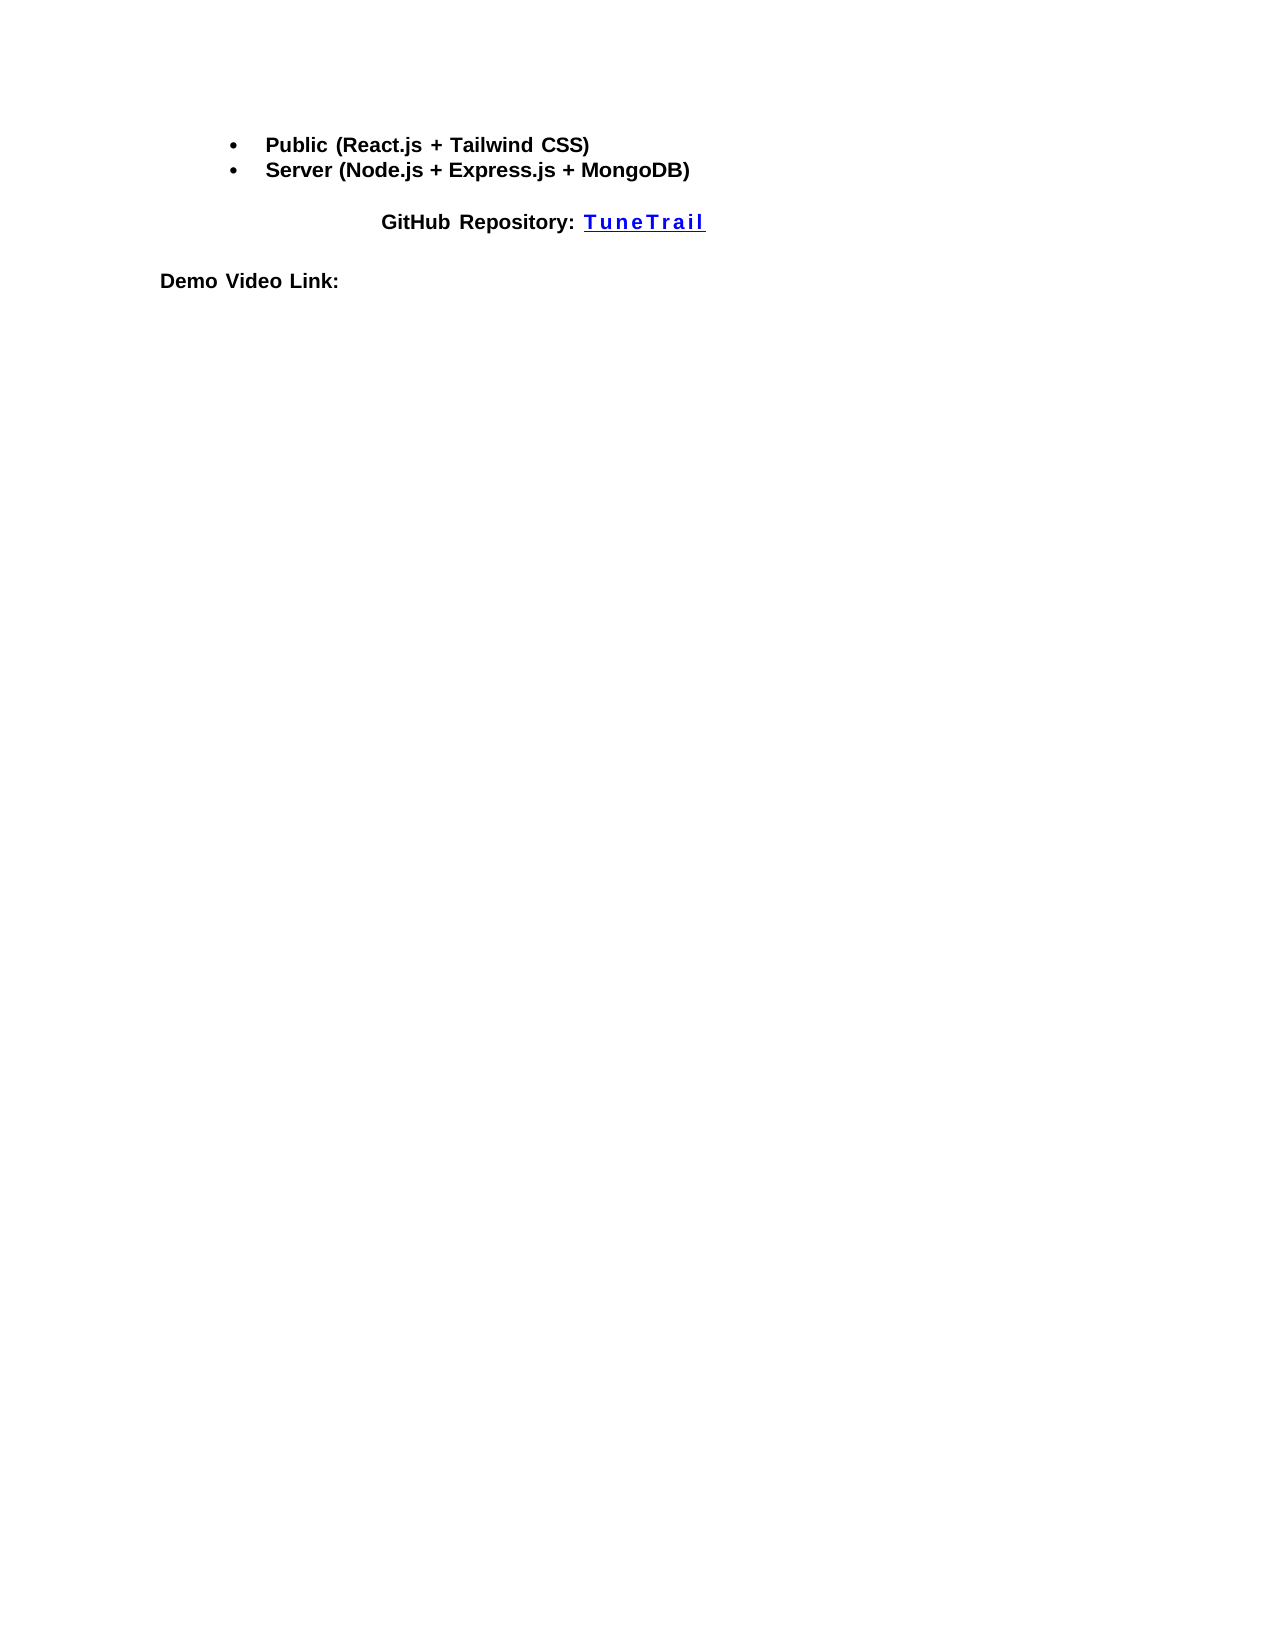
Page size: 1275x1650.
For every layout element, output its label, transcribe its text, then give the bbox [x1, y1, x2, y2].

text Demo Video Link: [160, 269, 1200, 293]
subtitle Public (React.js + Tailwind CSS) [230, 133, 1200, 157]
list Server (Node.js + Express.js + MongoDB) [230, 158, 1200, 182]
text GitHub Repository: TuneTrail [336, 210, 1200, 234]
